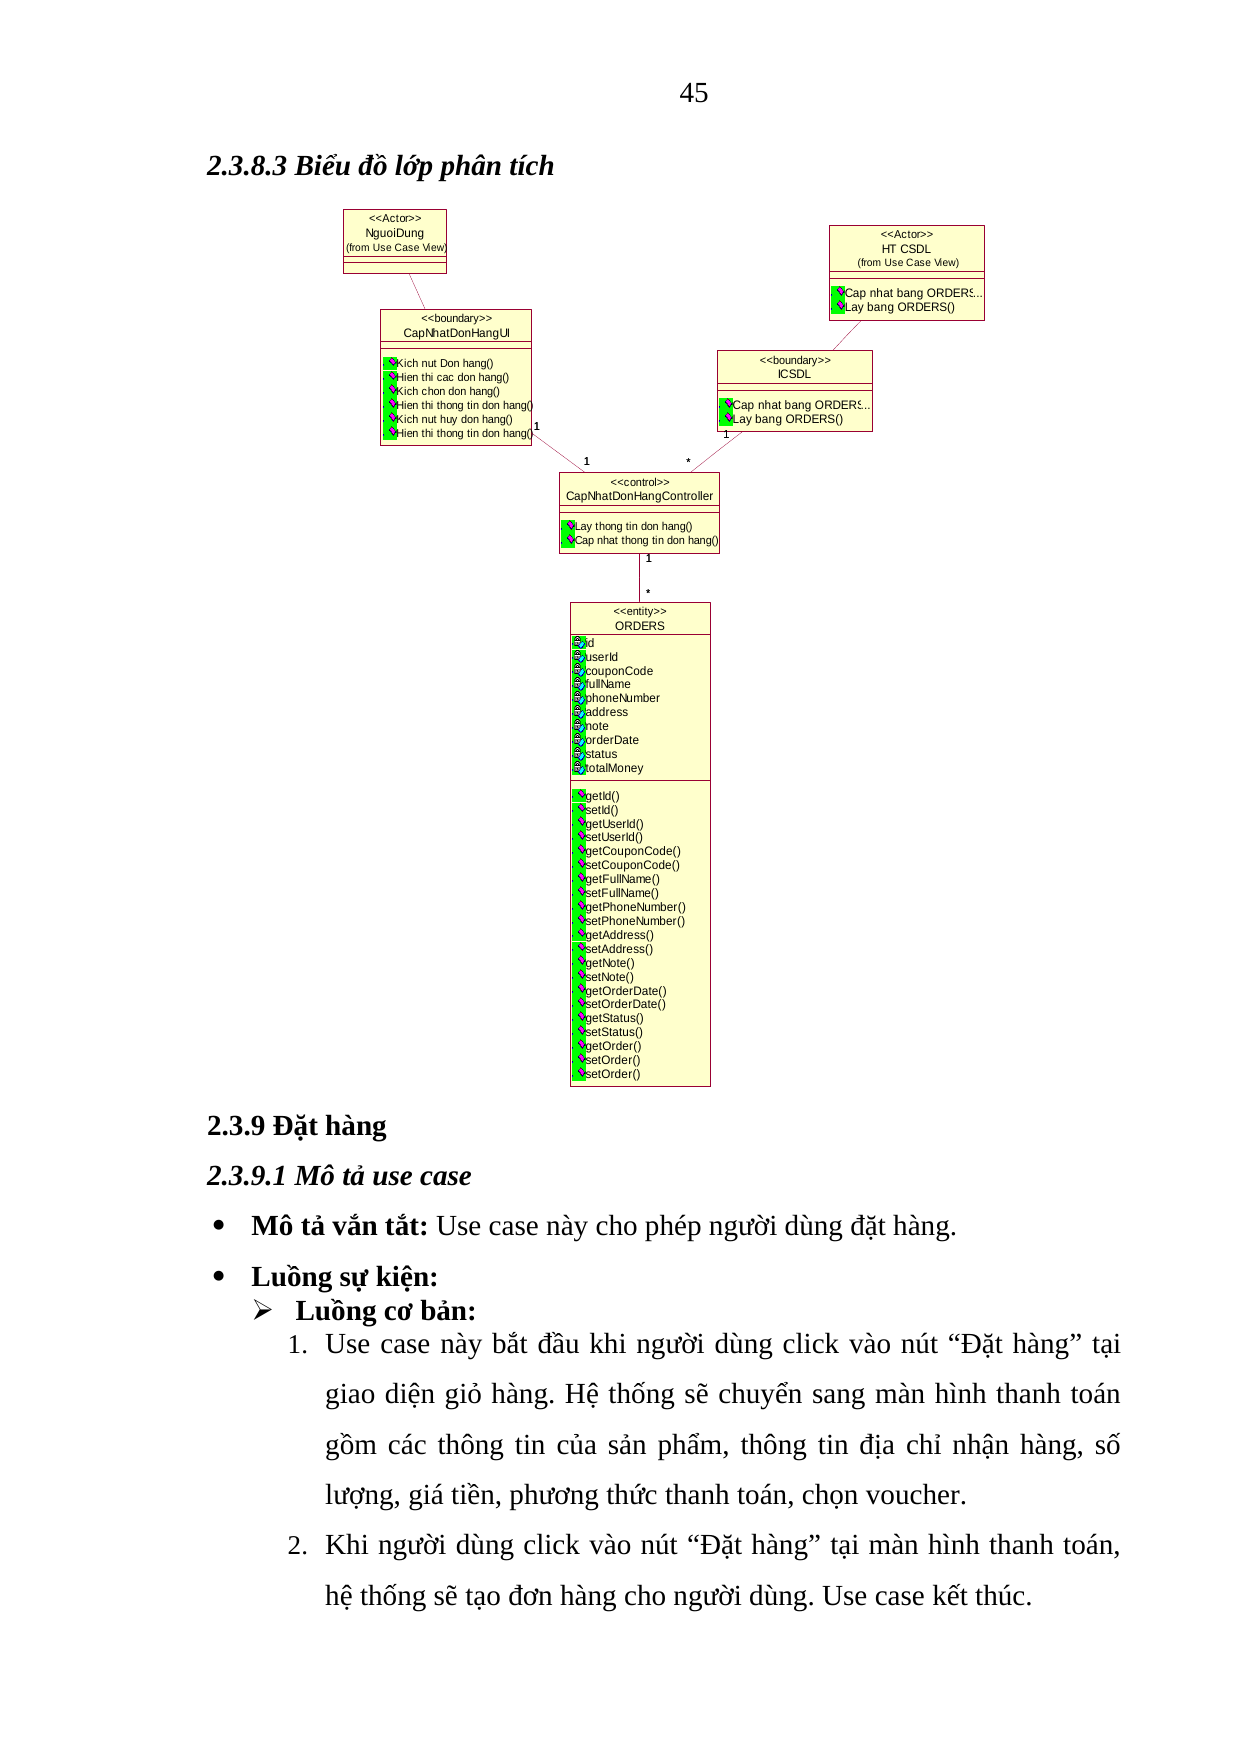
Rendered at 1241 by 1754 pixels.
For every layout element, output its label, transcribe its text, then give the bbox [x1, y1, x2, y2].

list Use case này bắt đầu khi người dùng click vào nút “Đặt hàng” tại giao diện giỏ hàng. Hệ thống sẽ chuyển sang màn hình thanh toán gồm các thông tin của sản phẩm, thông tin địa chỉ nhận hàng, số lượng, giá tiền, phương thức thanh toán, chọn voucher. [287, 1326, 1122, 1511]
list Luồng cơ bản: [251, 1293, 1122, 1326]
list Khi người dùng click vào nút “Đặt hàng” tại màn hình thanh toán, hệ thống sẽ tạo đơn hàng cho người dùng. Use case kết thúc. [287, 1527, 1122, 1611]
subtitle 2.3.8.3 Biểu đồ lớp phân tích [207, 148, 1122, 181]
subtitle Đặt hàng [207, 1108, 1122, 1141]
subtitle 2.3.9.1 Mô tả use case [207, 1158, 1122, 1192]
list Luồng sự kiện: [214, 1259, 1122, 1293]
list Mô tả vắn tắt: Use case này cho phép người dùng đặt hàng. [214, 1208, 1122, 1242]
